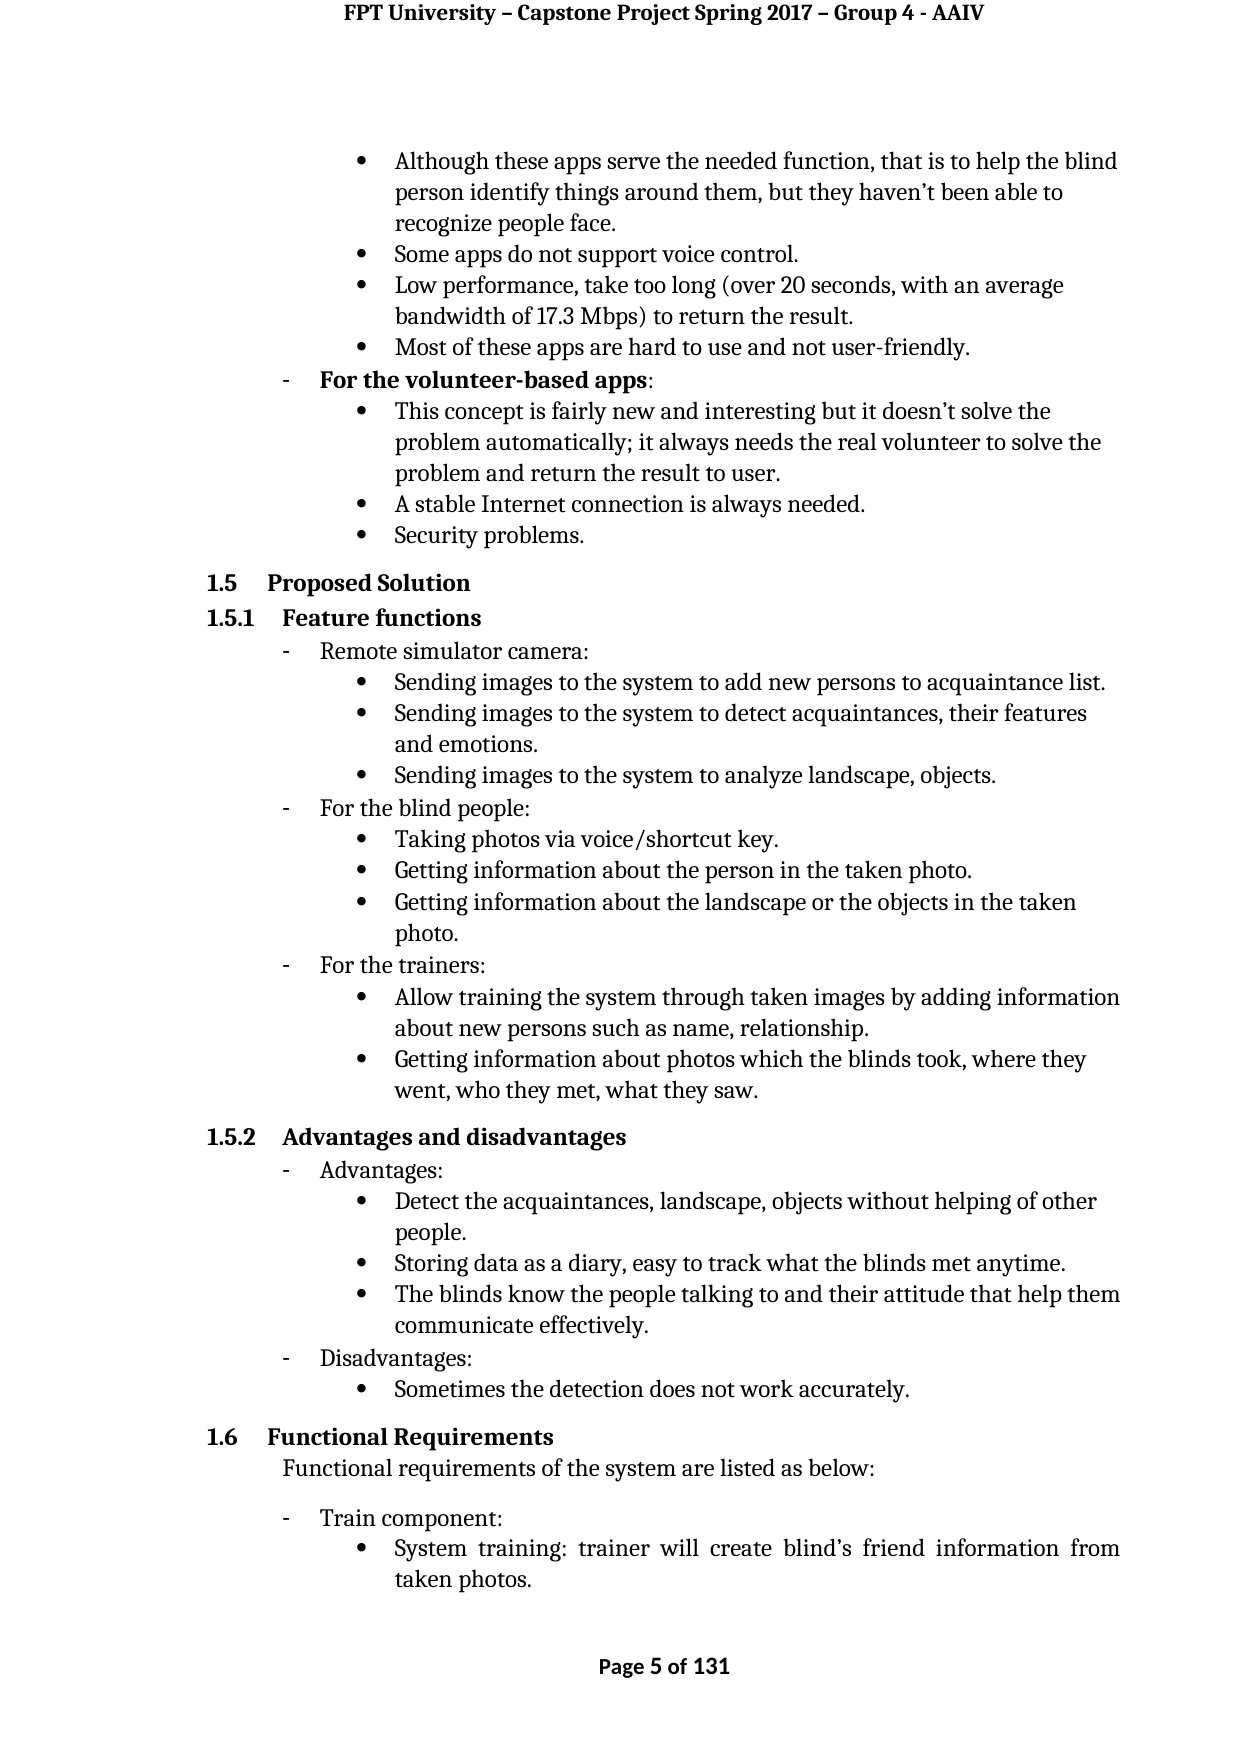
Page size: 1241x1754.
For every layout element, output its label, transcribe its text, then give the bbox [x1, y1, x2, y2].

list Low performance, take too long (over 20 seconds, with an average bandwidth of 17.3 Mbps) to return the result. [357, 271, 1122, 331]
list The blinds know the people talking to and their attitude that help them communicate effectively. [357, 1280, 1122, 1340]
list Sending images to the system to add new persons to acquaintance list. [357, 668, 1122, 697]
list This concept is fairly new and interesting but it doesn’t solve the problem automatically; it always needs the real volunteer to solve the problem and return the result to user. [357, 397, 1122, 488]
list Getting information about the person in the taken photo. [357, 856, 1122, 885]
list Sometimes the detection does not work accurately. [357, 1375, 1122, 1404]
list Storing data as a diary, easy to track what the blinds met anytime. [357, 1249, 1122, 1278]
list Taking photos via voice/shortcut key. [357, 825, 1122, 854]
list Advantages: [282, 1154, 1122, 1185]
list Remote simulator camera: [282, 635, 1122, 666]
subtitle Proposed Solution [207, 569, 1122, 598]
subtitle Functional Requirements [207, 1423, 1122, 1452]
list Most of these apps are hard to use and not user-friendly. [357, 333, 1122, 362]
list Getting information about photos which the blinds took, where they went, who they met, what they saw. [357, 1044, 1122, 1104]
subtitle Feature functions [207, 604, 1122, 633]
list For the blind people: [282, 792, 1122, 823]
list Train component: [282, 1502, 1122, 1532]
list A stable Internet connection is always needed. [357, 490, 1122, 519]
list For the trainers: [282, 949, 1122, 980]
list System training: trainer will create blind’s friend information from taken photos. [357, 1534, 1122, 1593]
list For the volunteer-based apps: [282, 364, 1122, 395]
list Disadvantages: [282, 1342, 1122, 1373]
list Sending images to the system to detect acquaintances, their features and emotions. [357, 699, 1122, 759]
subtitle Advantages and disadvantages [207, 1123, 1122, 1152]
list Getting information about the landscape or the objects in the taken photo. [357, 887, 1122, 947]
list Security problems. [357, 521, 1122, 550]
list Sending images to the system to analyze landscape, objects. [357, 761, 1122, 790]
list Detect the acquaintances, landscape, objects without helping of other people. [357, 1187, 1122, 1247]
text Functional requirements of the system are listed as below: [207, 1454, 1122, 1483]
list Although these apps serve the needed function, that is to help the blind person identify things around them, but they haven’t been able to recognize people face. [357, 147, 1122, 238]
list Some apps do not support voice control. [357, 240, 1122, 269]
list Allow training the system through taken images by adding information about new persons such as name, relationship. [357, 982, 1122, 1042]
